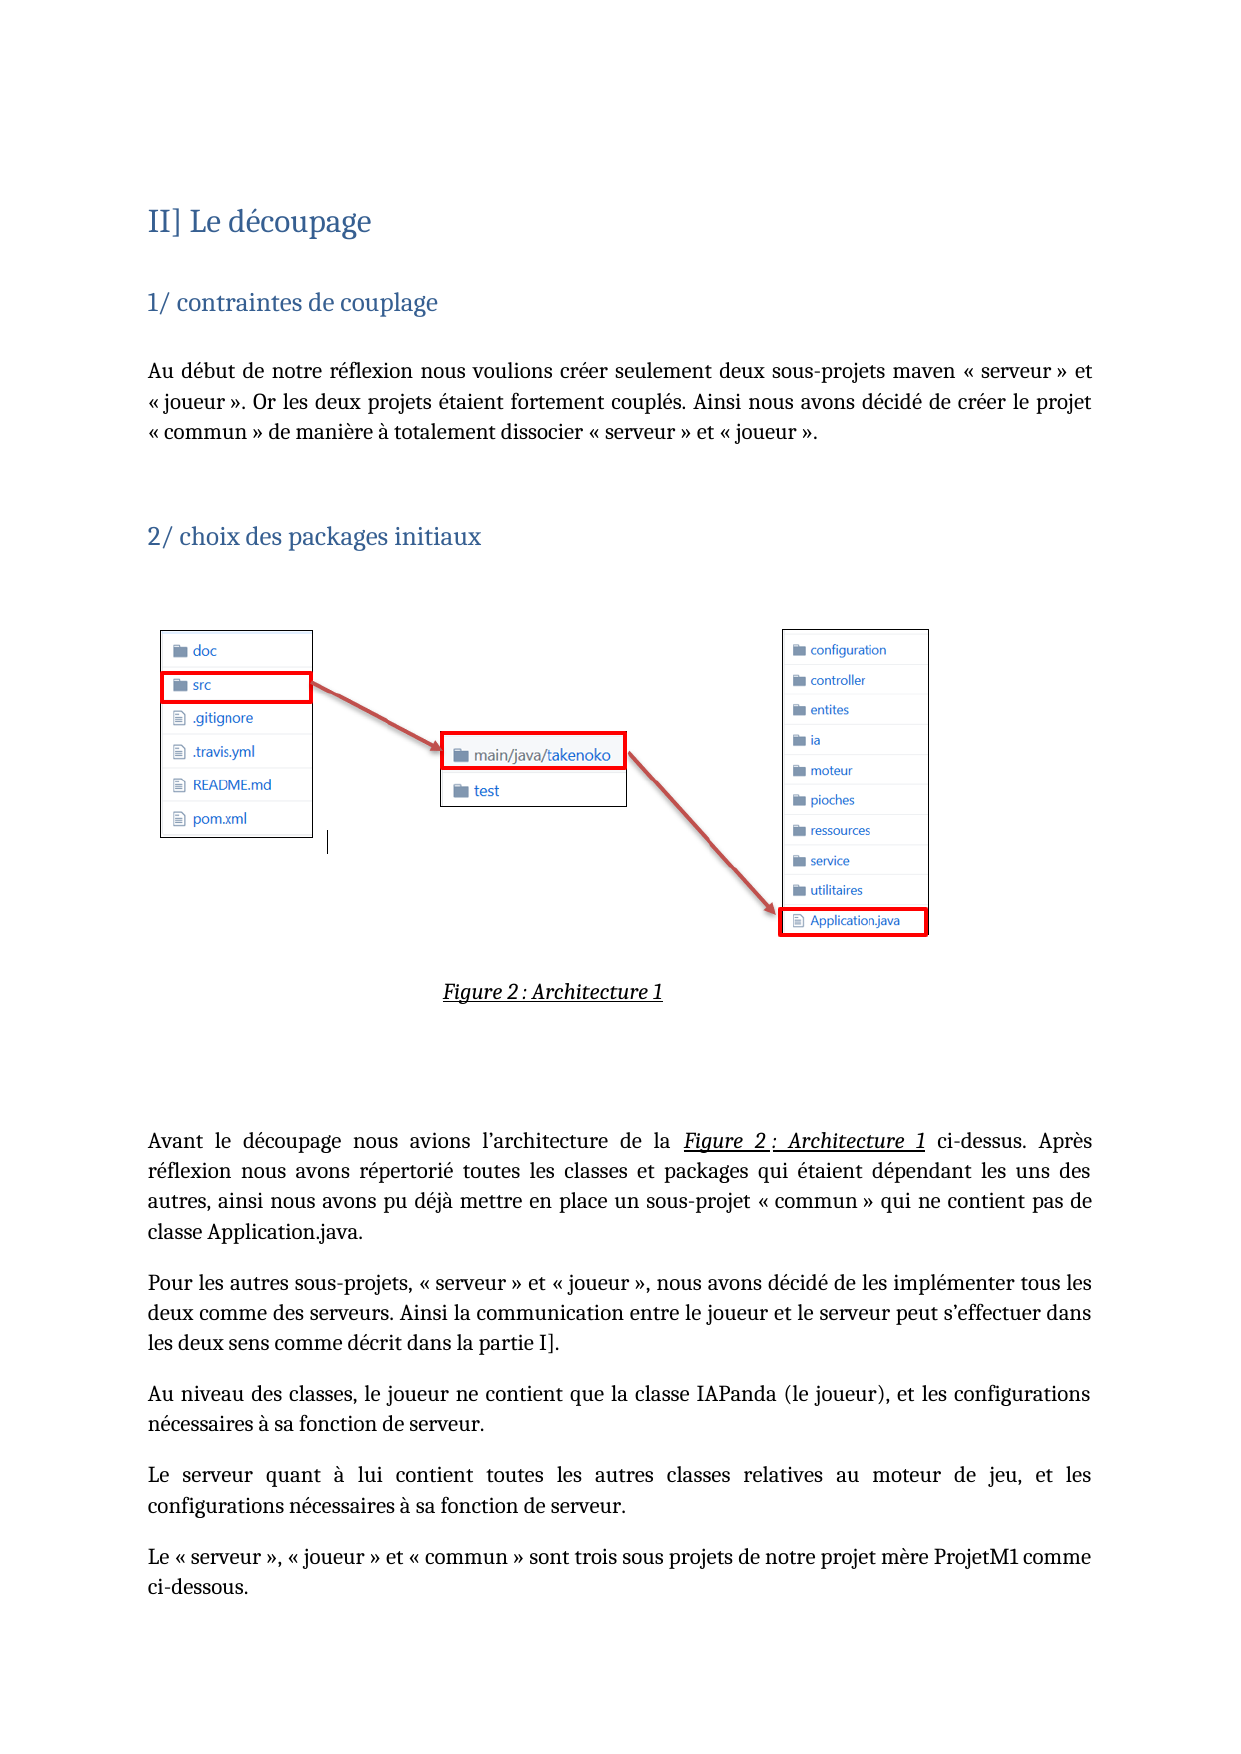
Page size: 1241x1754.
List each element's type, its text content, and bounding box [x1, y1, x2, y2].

text Le serveur quant à lui contient toutes les autres classes relatives au moteur de jeu, et les configurations nécessaires à sa fonction de serveur. [148, 1462, 1093, 1519]
text Au début de notre réflexion nous voulions créer seulement deux sous-projets maven « serveur » et « joueur ». Or les deux projets étaient fortement couplés. Ainsi nous avons décidé de créer le projet « commun » de manière à totalement dissocier « serveur » et « joueur ». [148, 358, 1093, 445]
text Pour les autres sous-projets, « serveur » et « joueur », nous avons décidé de les implémenter tous les deux comme des serveurs. Ainsi la communication entre le joueur et le serveur peut s’effectuer dans les deux sens comme décrit dans la partie I]. [148, 1269, 1093, 1356]
picture [147, 607, 950, 954]
text Au niveau des classes, le joueur ne contient que la classe IAPanda (le joueur), et les configurations nécessaires à sa fonction de serveur. [148, 1381, 1093, 1437]
text Avant le découpage nous avions l’architecture de la Figure 2 : Architecture 1 ci-dessus. Après réflexion nous avons répertorié toutes les classes et packages qui étaient dépendant les uns des autres, ainsi nous avons pu déjà mettre en place un sous-projet « commun » qui ne contient pas de classe Application.java. [148, 1128, 1093, 1245]
subtitle 1/ contraintes de couplage [148, 251, 1093, 354]
text Le « serveur », « joueur » et « commun » sont trois sous projets de notre projet mère ProjetM1 comme ci-dessous. [148, 1543, 1093, 1600]
subtitle 2/ choix des packages initiaux [148, 521, 1093, 552]
text Figure 2 : Architecture 1 [369, 978, 1093, 1005]
subtitle II] Le découpage [148, 203, 1093, 241]
